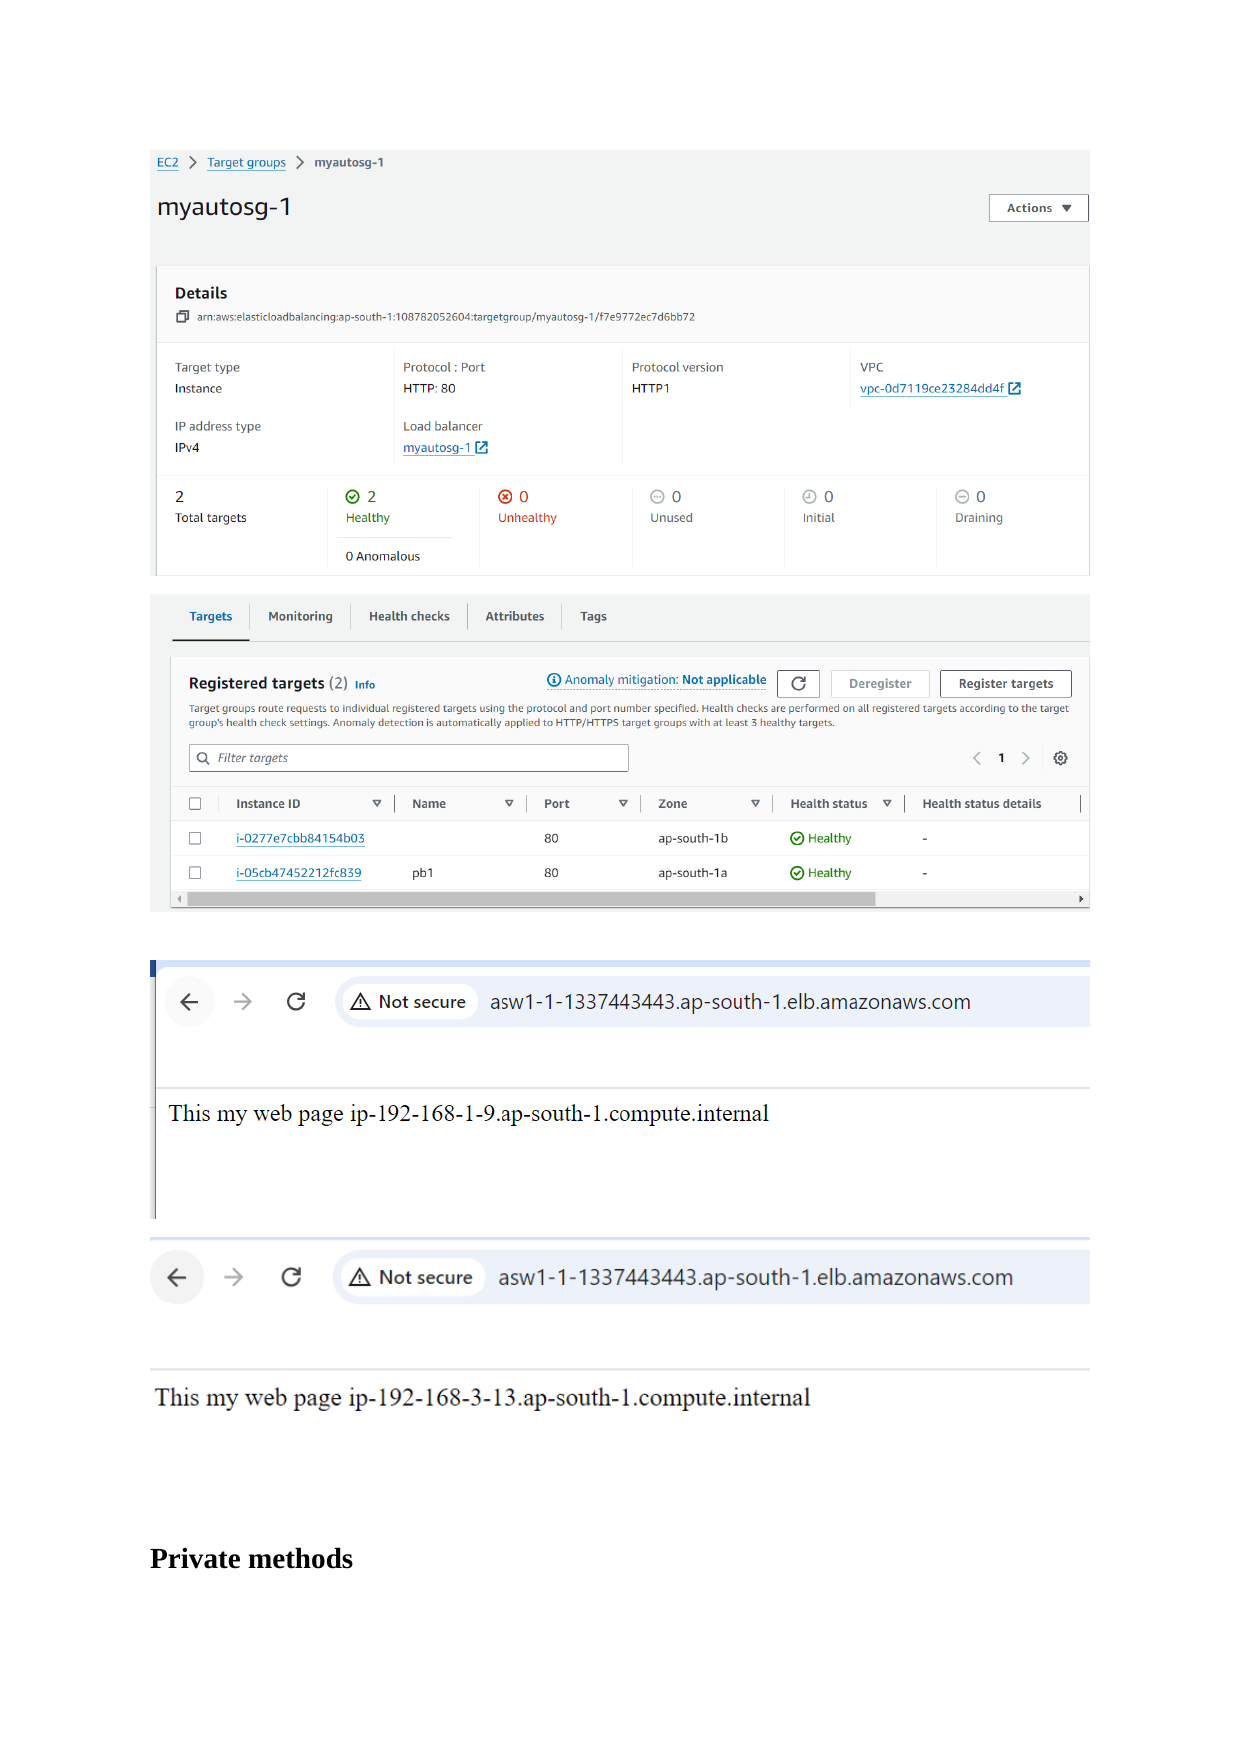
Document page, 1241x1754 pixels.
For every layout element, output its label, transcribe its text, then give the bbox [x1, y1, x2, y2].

picture [150, 960, 1091, 1219]
picture [150, 1237, 1091, 1523]
picture [150, 150, 1091, 576]
picture [150, 594, 1091, 912]
text Private methods [150, 1541, 1090, 1575]
